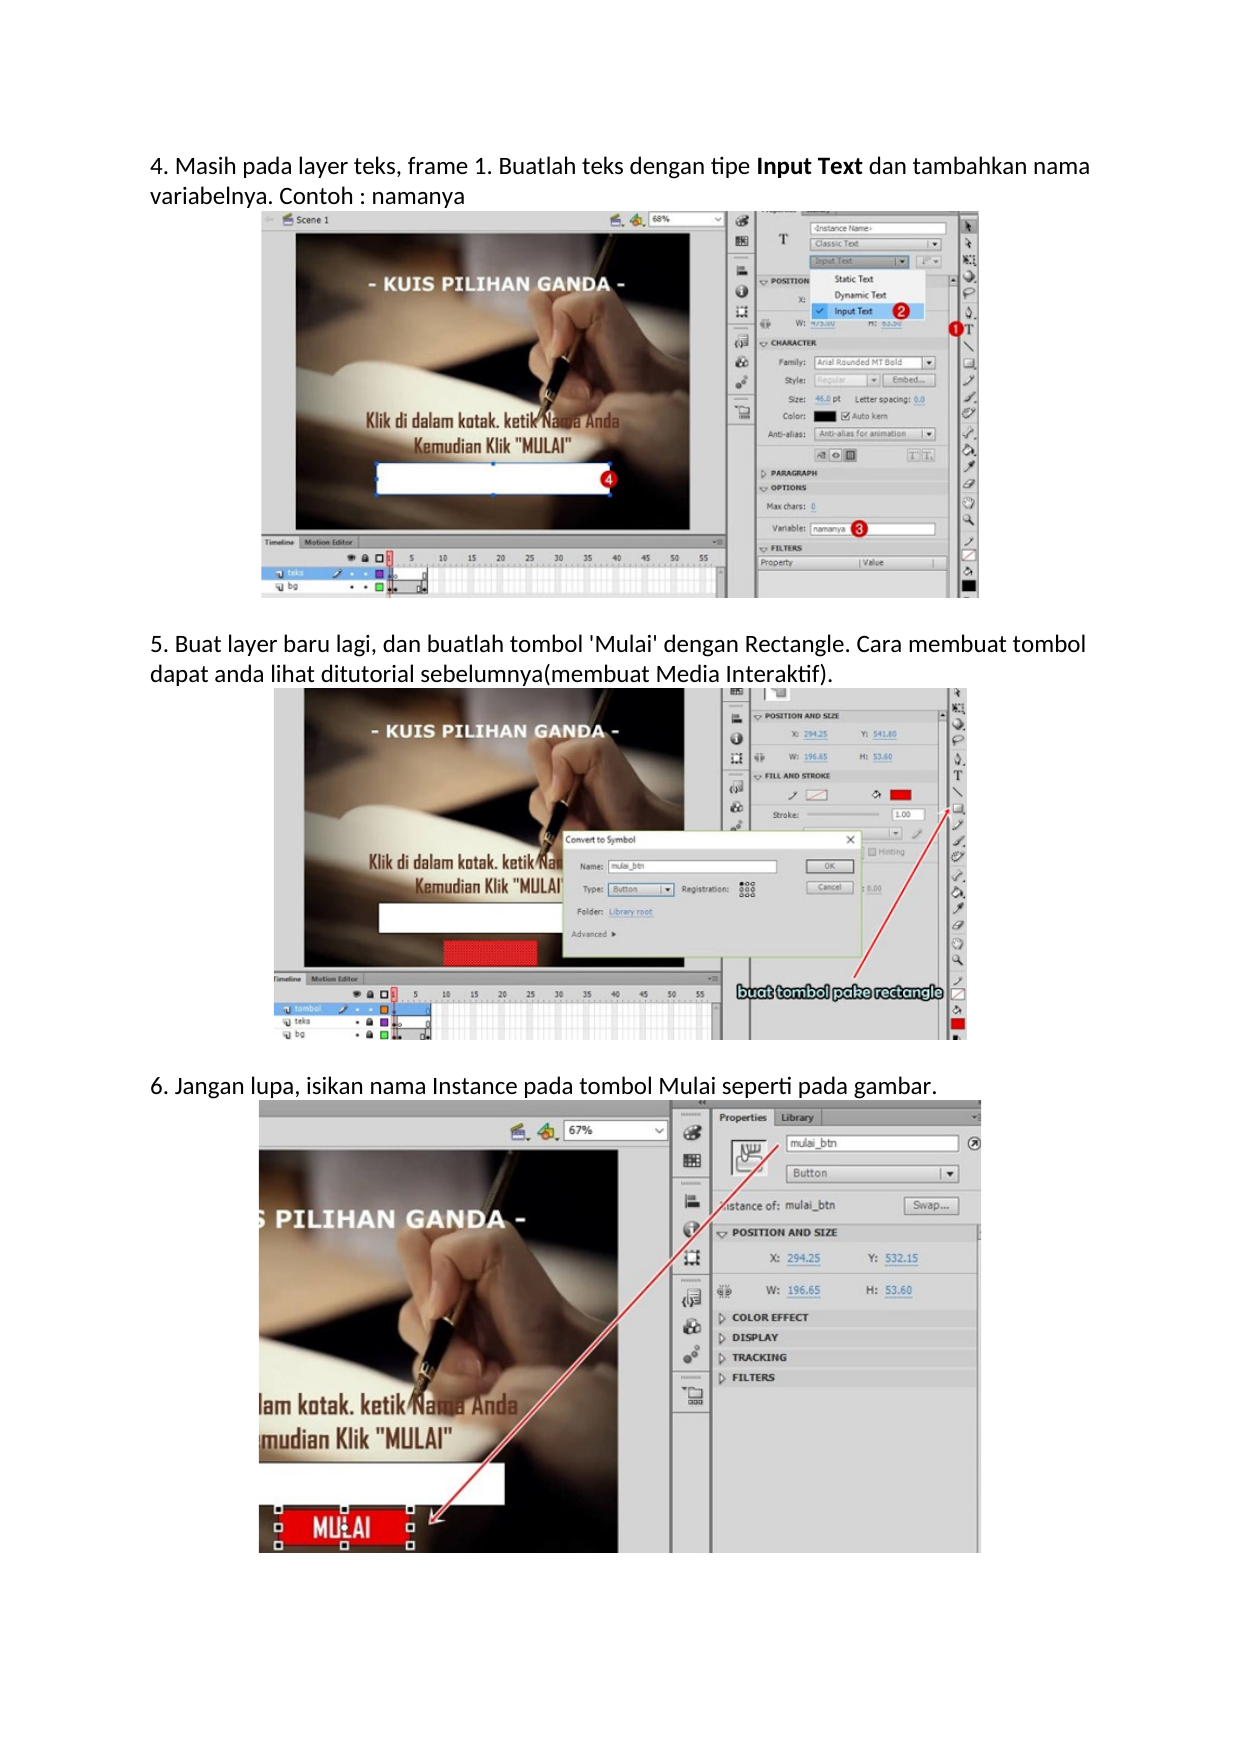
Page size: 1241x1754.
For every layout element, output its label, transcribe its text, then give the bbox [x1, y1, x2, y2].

text 5. Buat layer baru lagi, dan buatlah tombol 'Mulai' dengan Rectangle. Cara membuat tombol dapat anda lihat ditutorial sebelumnya(membuat Media Interaktif). [150, 597, 1090, 689]
text 6. Jangan lupa, isikan nama Instance pada tombol Mulai seperti pada gambar. [150, 1039, 1090, 1101]
picture [258, 1100, 982, 1553]
text 4. Masih pada layer teks, frame 1. Buatlah teks dengan tipe Input Text dan tambahkan nama variabelnya. Contoh : namanya [465, 150, 1090, 211]
picture [273, 688, 967, 1040]
picture [261, 211, 979, 598]
